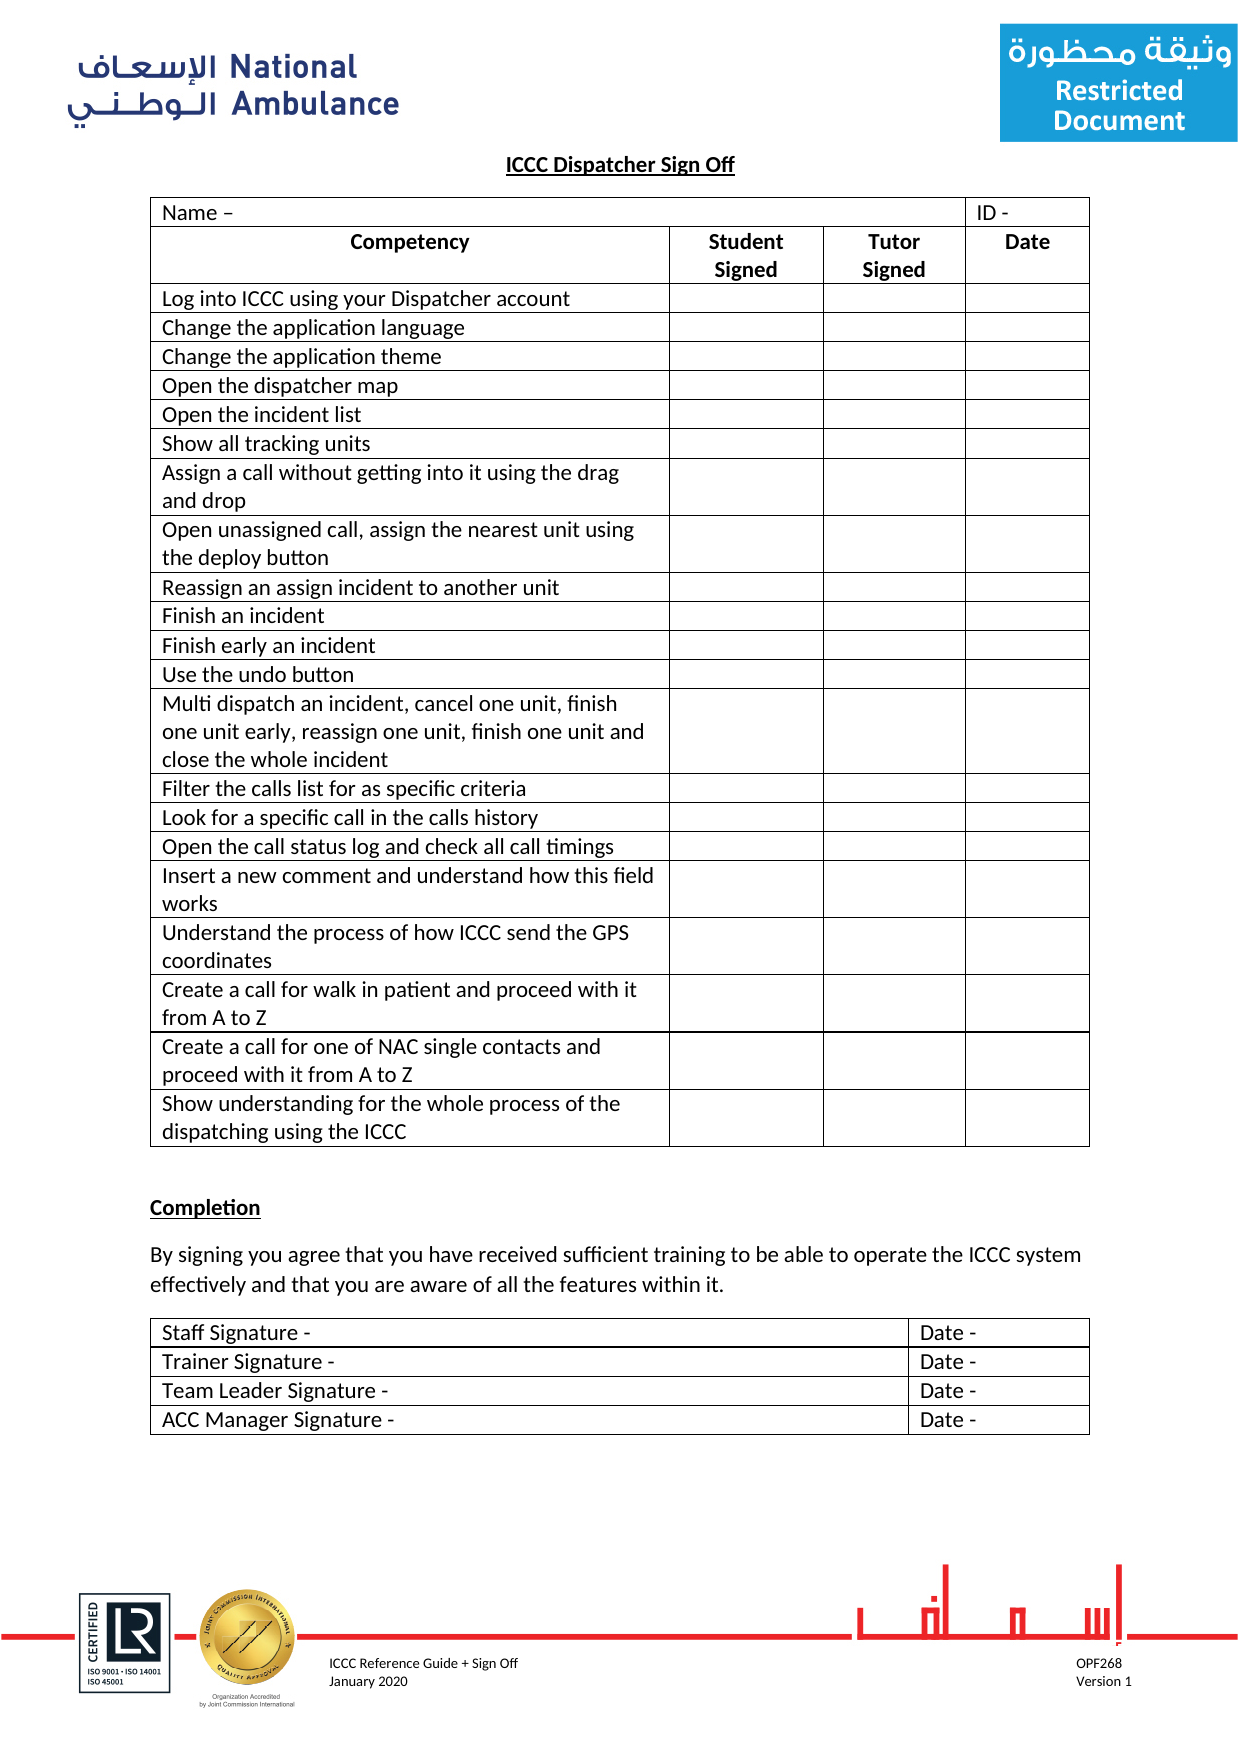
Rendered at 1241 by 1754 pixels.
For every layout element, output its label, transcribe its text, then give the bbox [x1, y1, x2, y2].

table_cell [670, 429, 823, 457]
table_cell Assign a call without getting into it using the drag and drop [151, 459, 669, 514]
table_cell [670, 313, 823, 341]
table_cell [824, 459, 965, 514]
picture [1, 11, 1238, 146]
table_cell [670, 284, 823, 312]
table_cell [824, 861, 965, 917]
table_cell Change the application language [151, 313, 669, 341]
table_cell Date [966, 227, 1089, 283]
table_cell [966, 284, 1089, 312]
table_cell [670, 400, 823, 428]
text Completion [150, 1193, 1090, 1221]
table_cell Show all tracking units [151, 429, 669, 457]
table_cell [670, 774, 823, 802]
table_cell Open the dispatcher map [151, 371, 669, 399]
table_cell [966, 631, 1089, 659]
table_cell [966, 1033, 1089, 1088]
table_cell [824, 429, 965, 457]
table_cell [670, 573, 823, 601]
table_cell [824, 284, 965, 312]
table_cell [670, 689, 823, 773]
table_cell [966, 429, 1089, 457]
table_cell [824, 371, 965, 399]
table_cell [824, 573, 965, 601]
table_cell [824, 774, 965, 802]
table_cell ACC Manager Signature - [151, 1406, 908, 1434]
table_cell [824, 516, 965, 572]
table_cell Open the incident list [151, 400, 669, 428]
table_cell [824, 602, 965, 630]
table_header Name – [151, 198, 965, 226]
table_cell Show understanding for the whole process of the dispatching using the ICCC [151, 1090, 669, 1146]
table_cell Finish an incident [151, 602, 669, 630]
table_cell [824, 1090, 965, 1146]
table_cell [670, 1033, 823, 1088]
table_cell [966, 602, 1089, 630]
table_cell Change the application theme [151, 342, 669, 370]
table_cell [966, 400, 1089, 428]
table_cell [966, 832, 1089, 860]
table_cell [670, 832, 823, 860]
table_cell [966, 516, 1089, 572]
table_cell [966, 918, 1089, 974]
table_cell Reassign an assign incident to another unit [151, 573, 669, 601]
table_cell Understand the process of how ICCC send the GPS coordinates [151, 918, 669, 974]
table_header Date - [909, 1319, 1089, 1346]
table_cell [966, 342, 1089, 370]
table_cell Team Leader Signature - [151, 1377, 908, 1404]
table_cell [966, 459, 1089, 514]
table_cell [966, 975, 1089, 1031]
table_cell Tutor Signed [824, 227, 965, 283]
table_cell [670, 975, 823, 1031]
table_cell [670, 631, 823, 659]
table_cell [966, 371, 1089, 399]
table_cell Create a call for walk in patient and proceed with it from A to Z [151, 975, 669, 1031]
table_cell Student Signed [670, 227, 823, 283]
table_cell [824, 400, 965, 428]
table_cell [670, 459, 823, 514]
table_cell [670, 861, 823, 917]
table_cell [824, 631, 965, 659]
table_cell [966, 689, 1089, 773]
table_cell Use the undo button [151, 660, 669, 688]
table_cell [966, 573, 1089, 601]
table_cell Open unassigned call, assign the nearest unit using the deploy button [151, 516, 669, 572]
table_header Staff Signature - [151, 1319, 908, 1346]
table_cell [670, 342, 823, 370]
table_cell Filter the calls list for as specific criteria [151, 774, 669, 802]
table_cell Competency [151, 227, 669, 283]
table_cell [824, 803, 965, 831]
table_cell [966, 803, 1089, 831]
table_cell [670, 1090, 823, 1146]
table_cell Insert a new comment and understand how this field works [151, 861, 669, 917]
table_cell [824, 660, 965, 688]
table_header ID - [966, 198, 1089, 226]
table_cell [824, 1033, 965, 1088]
text By signing you agree that you have received sufficient training to be able to operate the ICCC system effectively and that you are aware of all the features within it. [150, 1240, 1090, 1298]
table_cell [670, 516, 823, 572]
table_cell Date - [909, 1348, 1089, 1376]
table_cell [966, 313, 1089, 341]
table_cell [670, 602, 823, 630]
table_cell [824, 342, 965, 370]
table_cell [670, 660, 823, 688]
picture [1, 1559, 1238, 1730]
table_cell [670, 371, 823, 399]
table_cell Finish early an incident [151, 631, 669, 659]
table_cell Trainer Signature - [151, 1348, 908, 1376]
table_cell [824, 313, 965, 341]
table_cell Look for a specific call in the calls history [151, 803, 669, 831]
table_cell [966, 774, 1089, 802]
table_cell Date - [909, 1406, 1089, 1434]
table_cell [824, 918, 965, 974]
table_cell [824, 689, 965, 773]
table_cell Multi dispatch an incident, cancel one unit, finish one unit early, reassign one unit, finish one unit and close the whole incident [151, 689, 669, 773]
table_cell [670, 918, 823, 974]
table_cell [966, 1090, 1089, 1146]
table_cell Log into ICCC using your Dispatcher account [151, 284, 669, 312]
table_cell Open the call status log and check all call timings [151, 832, 669, 860]
table_cell [824, 832, 965, 860]
table_cell Date - [909, 1377, 1089, 1404]
table_cell Create a call for one of NAC single contacts and proceed with it from A to Z [151, 1033, 669, 1088]
table_cell [670, 803, 823, 831]
table_cell [824, 975, 965, 1031]
table_cell [966, 861, 1089, 917]
text ICCC Dispatcher Sign Off [150, 150, 1090, 178]
table_cell [966, 660, 1089, 688]
